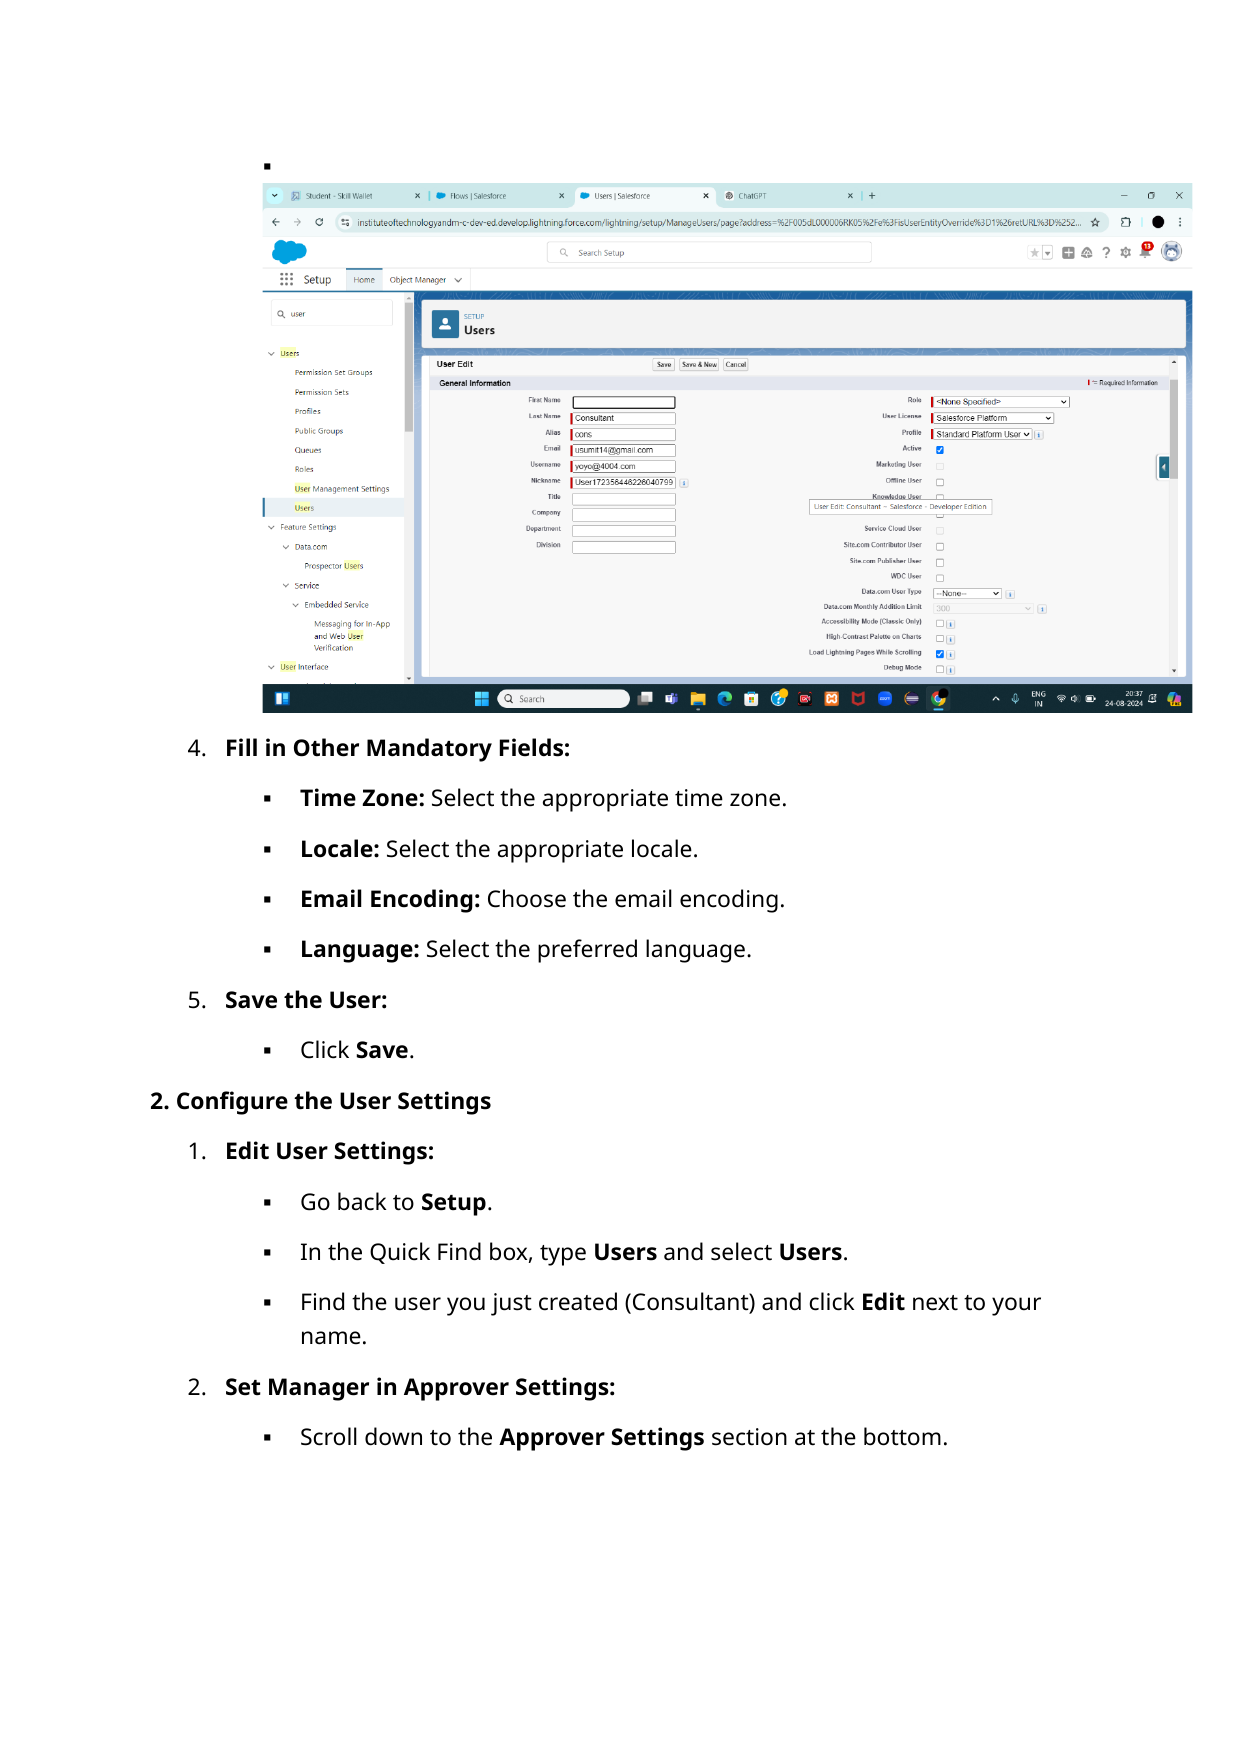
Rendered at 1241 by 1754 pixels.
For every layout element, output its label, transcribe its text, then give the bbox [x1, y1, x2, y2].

list Set Manager in Approver Settings: [187, 1371, 1090, 1402]
list Find the user you just created (Consultant) and click Edit next to your name. [262, 1286, 1090, 1351]
picture [262, 183, 1193, 713]
list In the Quick Find box, type Users and select Users. [262, 1236, 1090, 1267]
text 2. Configure the User Settings [150, 1085, 1090, 1116]
list Fill in Other Mandatory Fields: [187, 732, 1090, 763]
list Email Encoding: Choose the email encoding. [262, 883, 1090, 914]
list Go back to Setup. [262, 1186, 1090, 1217]
list Scroll down to the Approver Settings section at the bottom. [262, 1421, 1090, 1452]
list Language: Select the preferred language. [262, 933, 1090, 965]
list Locale: Select the appropriate locale. [262, 833, 1090, 864]
list Time Zone: Select the appropriate time zone. [262, 782, 1090, 813]
list Edit User Settings: [187, 1135, 1090, 1166]
list Click Save. [262, 1034, 1090, 1066]
list Save the User: [187, 984, 1090, 1015]
